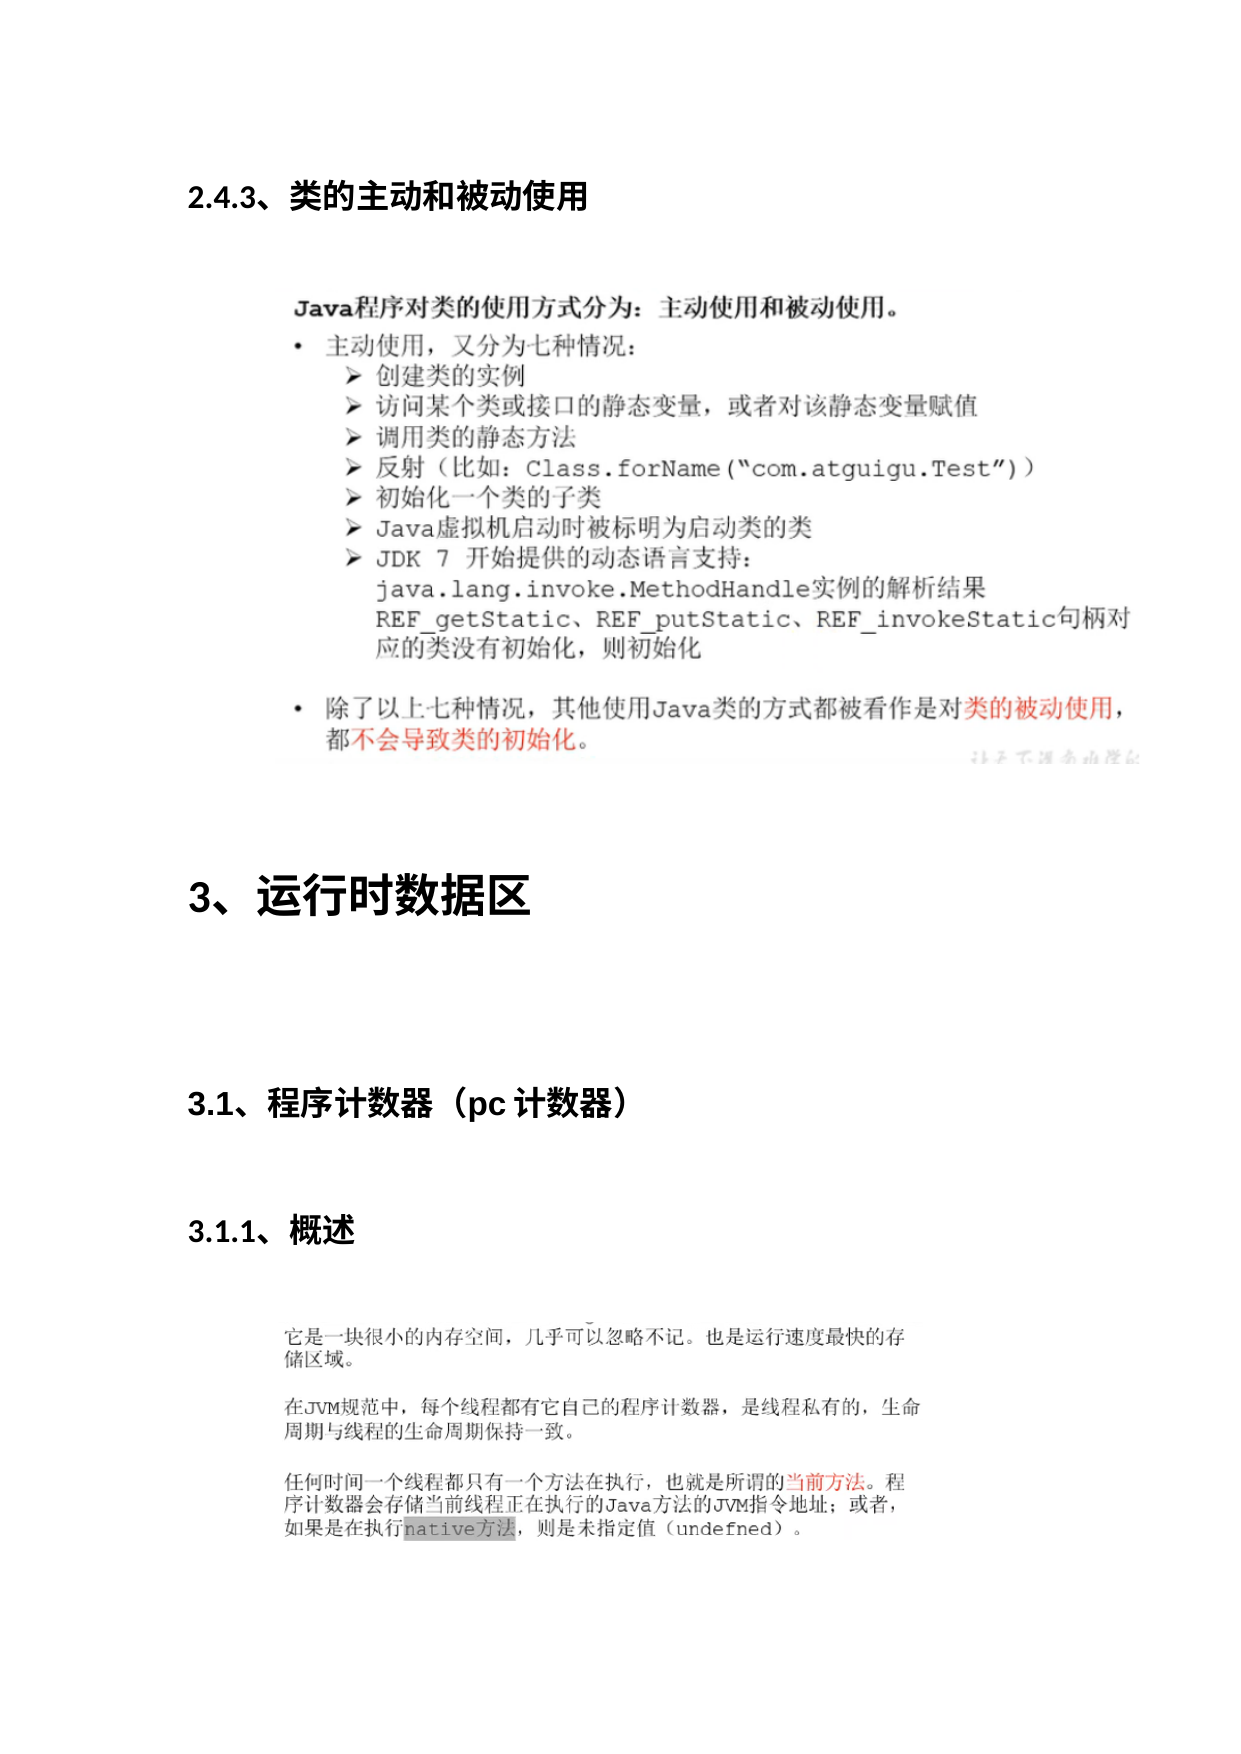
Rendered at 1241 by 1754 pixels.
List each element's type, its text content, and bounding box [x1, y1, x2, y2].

picture [275, 288, 1140, 764]
subtitle 运行时数据区 [187, 844, 1053, 942]
subtitle 3.1.1、概述 [187, 1196, 1053, 1261]
subtitle 3.1、程序计数器（pc计数器） [187, 1069, 1053, 1134]
picture [275, 1322, 923, 1545]
subtitle 2.4.3、类的主动和被动使用 [187, 162, 1053, 227]
